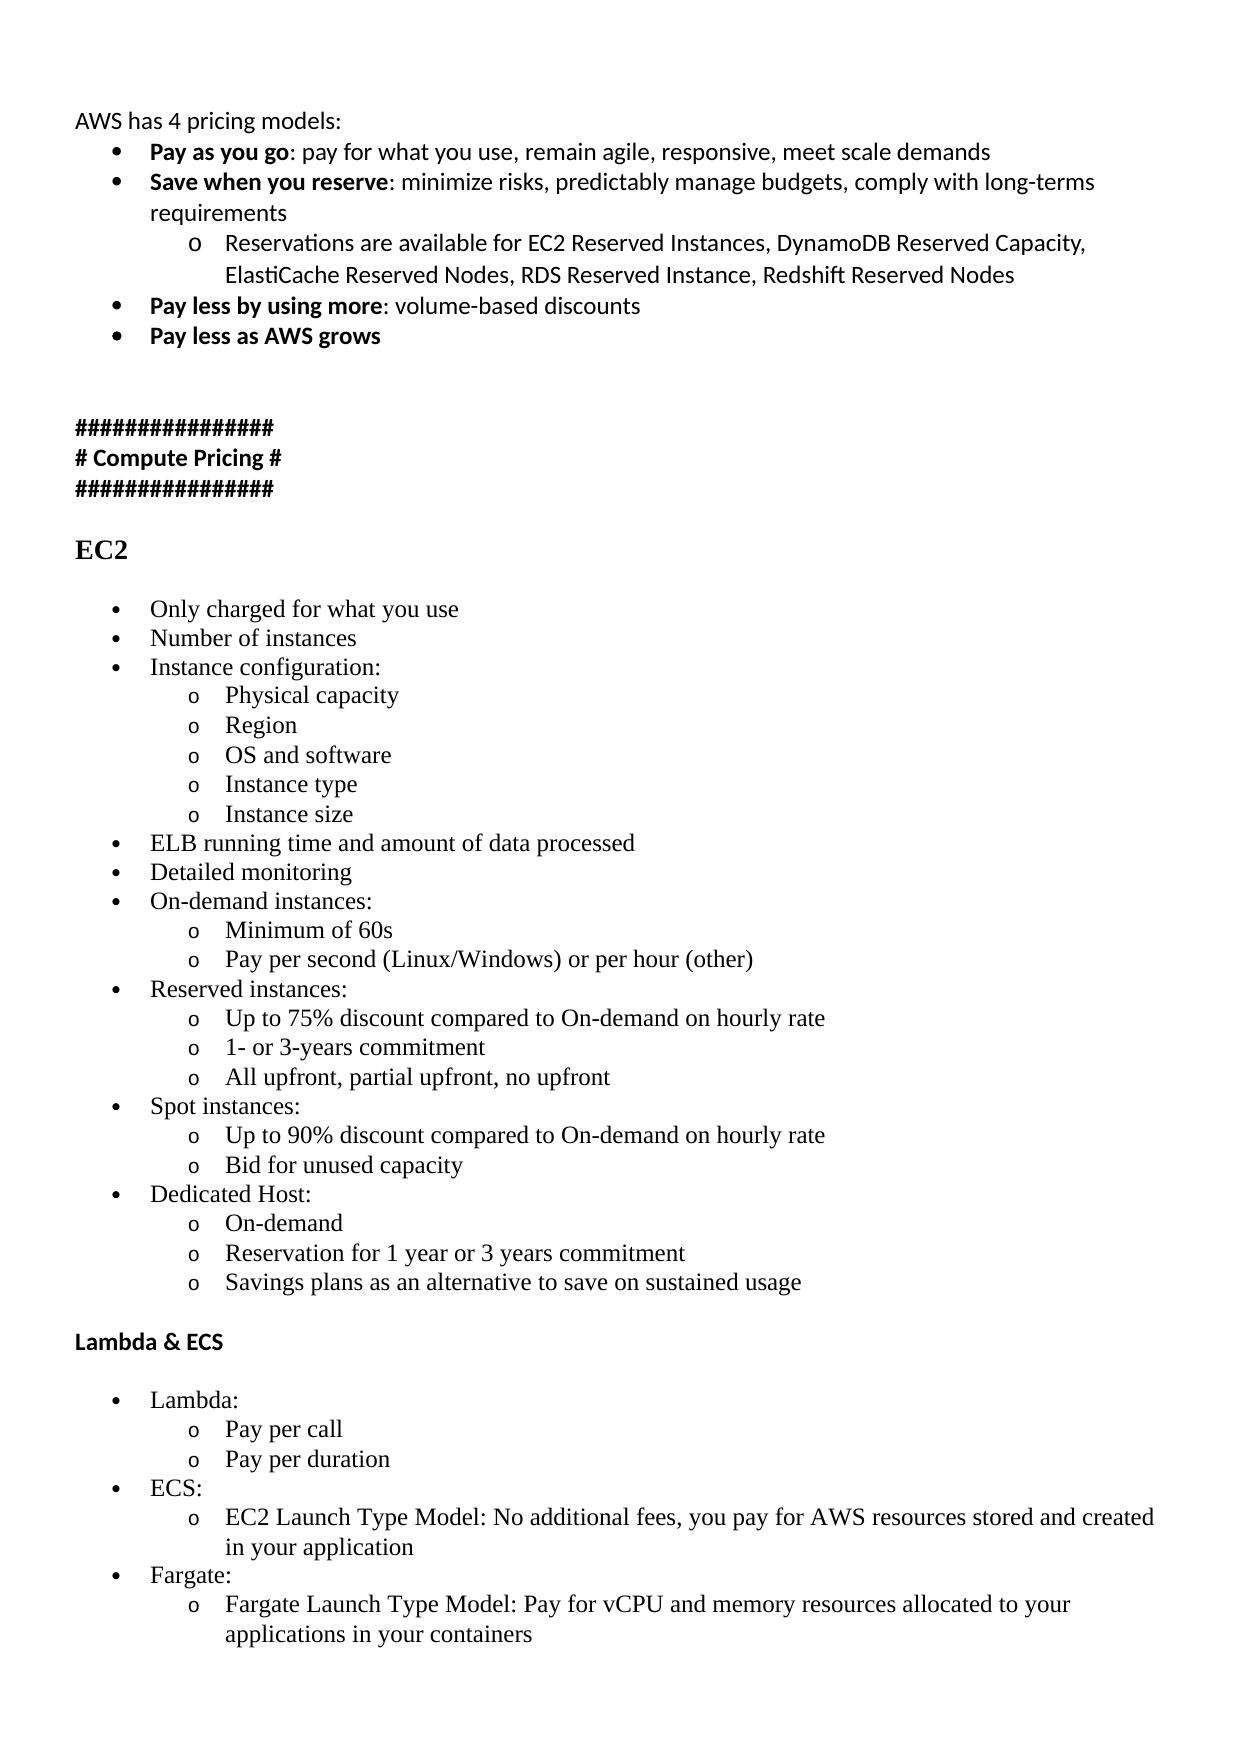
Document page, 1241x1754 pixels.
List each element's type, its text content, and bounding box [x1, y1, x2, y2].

text AWS has 4 pricing models: [75, 106, 1165, 136]
list Reserved instances: [112, 974, 1165, 1003]
list Instance type [187, 769, 1165, 799]
list Pay per call [187, 1414, 1165, 1444]
list Up to 75% discount compared to On-demand on hourly rate [187, 1003, 1165, 1032]
text ################ [75, 412, 1165, 442]
list ECS: [112, 1473, 1165, 1502]
text # Compute Pricing # [75, 442, 1165, 473]
list Bid for unused capacity [187, 1150, 1165, 1179]
list OS and software [187, 740, 1165, 769]
list Pay less by using more: volume-based discounts [112, 290, 1165, 320]
list Savings plans as an alternative to save on sustained usage [187, 1267, 1165, 1297]
list Lambda: [112, 1386, 1165, 1414]
list Reservations are available for EC2 Reserved Instances, DynamoDB Reserved Capacity, ElastiCache Reserved Nodes, RDS Reserved Instance, Redshift Reserved Nodes [187, 228, 1165, 290]
list Detailed monitoring [112, 857, 1165, 886]
text Lambda & ECS [75, 1326, 1165, 1356]
list Physical capacity [187, 681, 1165, 710]
list All upfront, partial upfront, no upfront [187, 1062, 1165, 1091]
list Instance size [187, 799, 1165, 828]
list Number of instances [112, 623, 1165, 652]
list Pay as you go: pay for what you use, remain agile, responsive, meet scale demands [112, 136, 1165, 167]
list Spot instances: [112, 1091, 1165, 1120]
list ELB running time and amount of data processed [112, 828, 1165, 857]
list Region [187, 710, 1165, 740]
list Minimum of 60s [187, 915, 1165, 944]
list Pay per second (Linux/Windows) or per hour (other) [187, 944, 1165, 974]
list Reservation for 1 year or 3 years commitment [187, 1238, 1165, 1267]
list Save when you reserve: minimize risks, predictably manage budgets, comply with long-terms requirements [112, 167, 1165, 228]
list EC2 Launch Type Model: No additional fees, you pay for AWS resources stored and created in your application [187, 1502, 1165, 1561]
list Pay per duration [187, 1444, 1165, 1473]
list Only charged for what you use [112, 594, 1165, 623]
list Instance configuration: [112, 652, 1165, 681]
list Fargate: [112, 1561, 1165, 1589]
list Up to 90% discount compared to On-demand on hourly rate [187, 1120, 1165, 1150]
list Dedicated Host: [112, 1179, 1165, 1208]
list On-demand [187, 1208, 1165, 1238]
text ################ [75, 473, 1165, 503]
list Fargate Launch Type Model: Pay for vCPU and memory resources allocated to your applications in your containers [187, 1589, 1165, 1648]
list Pay less as AWS grows [112, 320, 1165, 351]
text EC2 [75, 533, 1165, 565]
list 1- or 3-years commitment [187, 1032, 1165, 1062]
list On-demand instances: [112, 886, 1165, 915]
